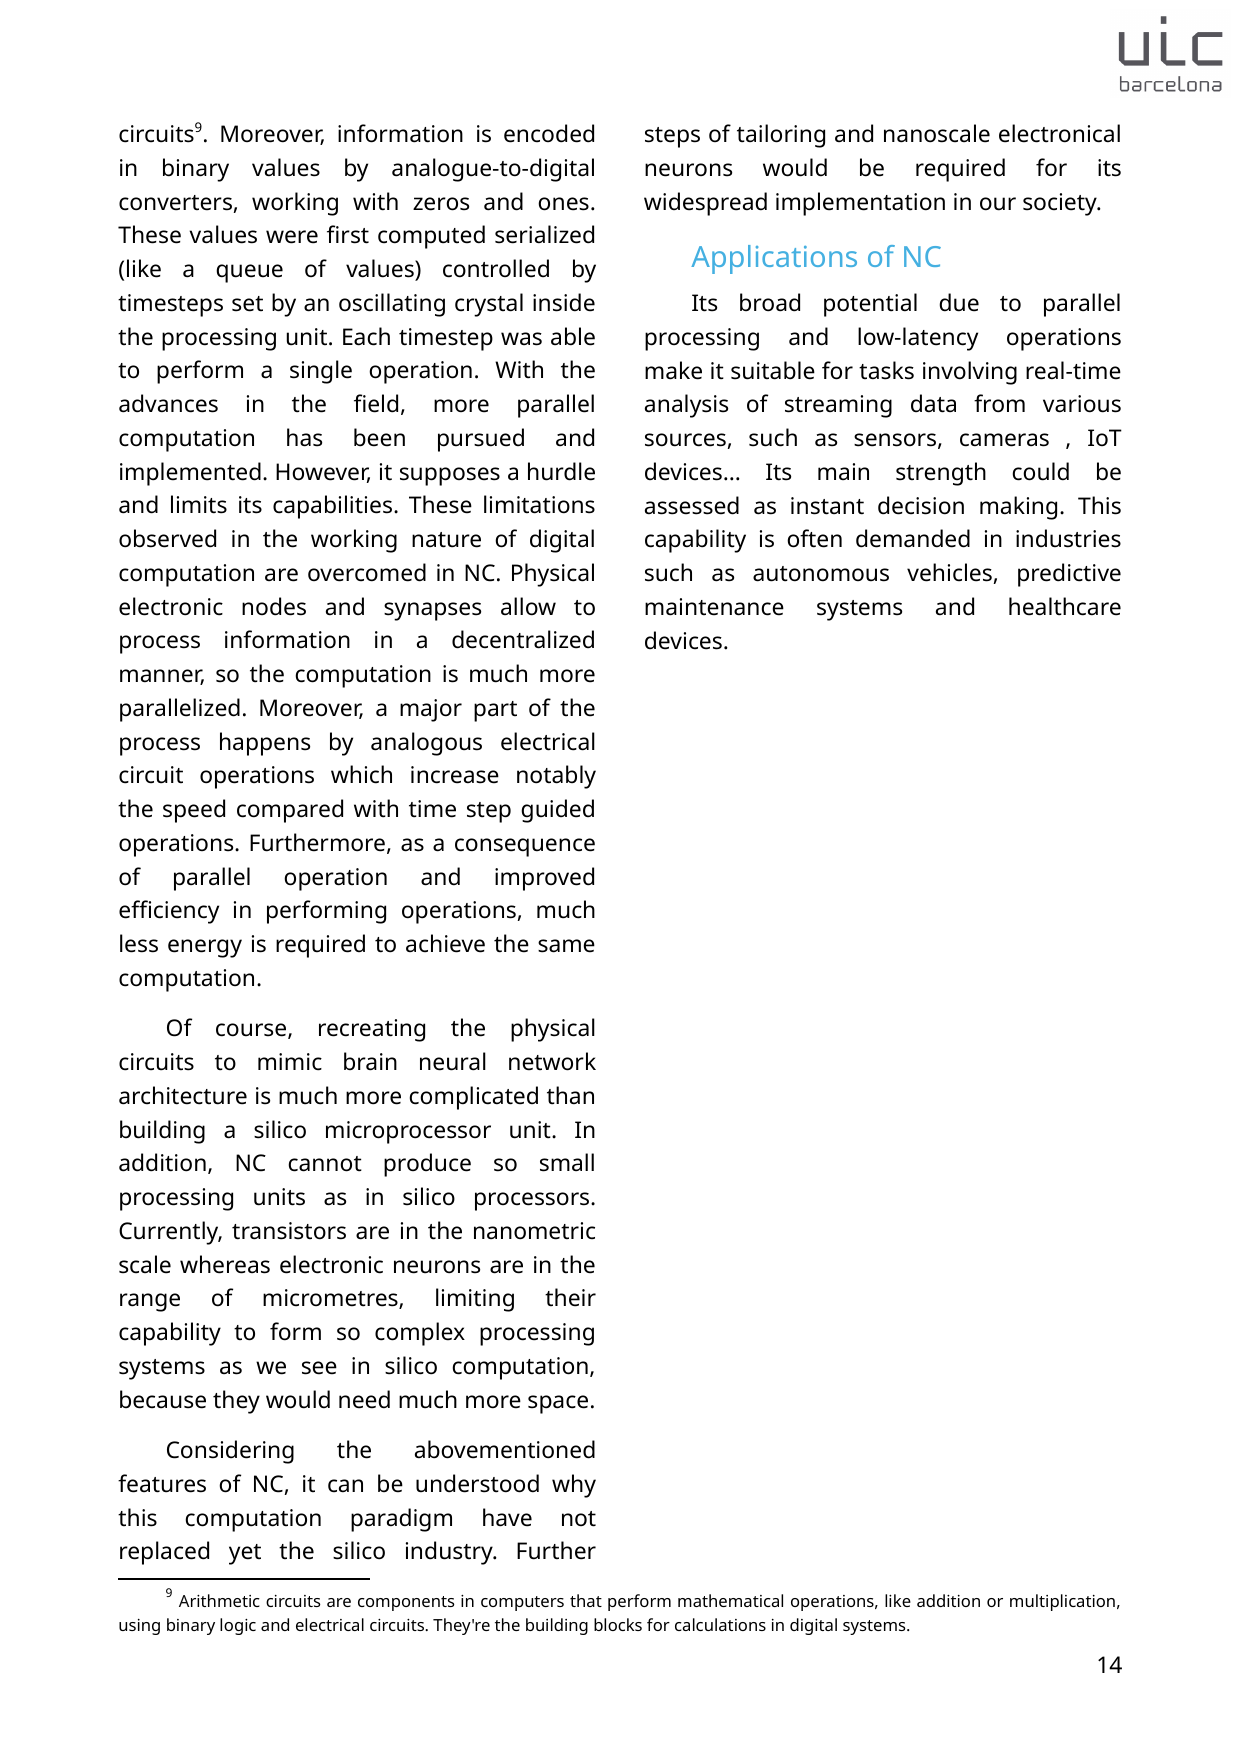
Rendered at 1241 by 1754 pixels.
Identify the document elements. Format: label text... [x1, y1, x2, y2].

text Of course, recreating the physical circuits to mimic brain neural network architecture is much more complicated than building a silico microprocessor unit. In addition, NC cannot produce so small processing units as in silico processors. Currently, transistors are in the nanometric scale whereas electronic neurons are in the range of micrometres, limiting their capability to form so complex processing systems as we see in silico computation, because they would need much more space. [118, 1012, 596, 1415]
subtitle Applications of NC [644, 236, 1122, 276]
text Considering the abovementioned features of NC, it can be understood why this computation paradigm have not replaced yet the silico industry. Further steps of tailoring and nanoscale electronical neurons would be required for its widespread implementation in our society. [644, 118, 1122, 217]
picture [1110, 9, 1231, 98]
text Its broad potential due to parallel processing and low-latency operations make it suitable for tasks involving real-time analysis of streaming data from various sources, such as sensors, cameras , IoT devices… Its main strength could be assessed as instant decision making. This capability is often demanded in industries such as autonomous vehicles, predictive maintenance systems and healthcare devices. [644, 287, 1122, 656]
text Considering the abovementioned features of NC, it can be understood why this computation paradigm have not replaced yet the silico industry. Further steps of tailoring and nanoscale electronical neurons would be required for its widespread implementation in our society. [118, 1434, 596, 1566]
